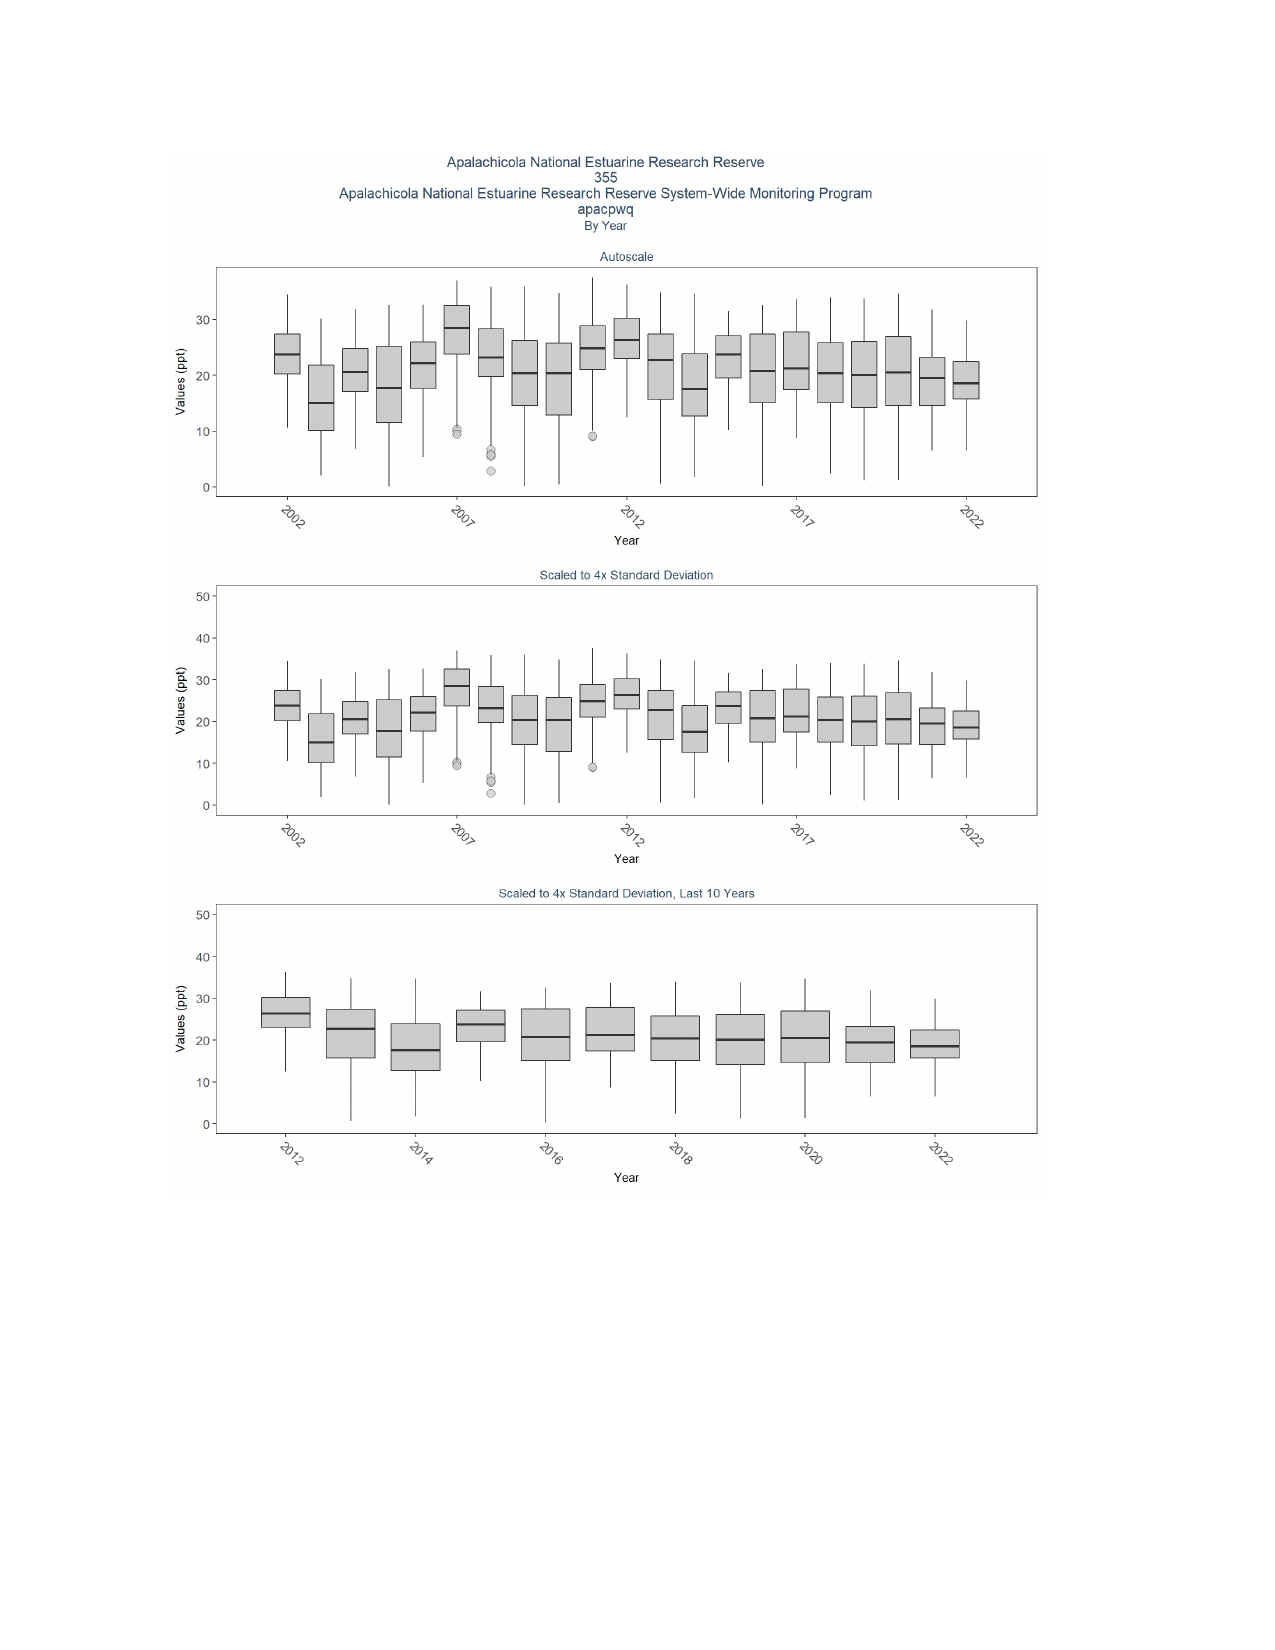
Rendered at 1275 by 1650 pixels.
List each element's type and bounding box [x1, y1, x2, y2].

picture [168, 150, 1044, 1200]
